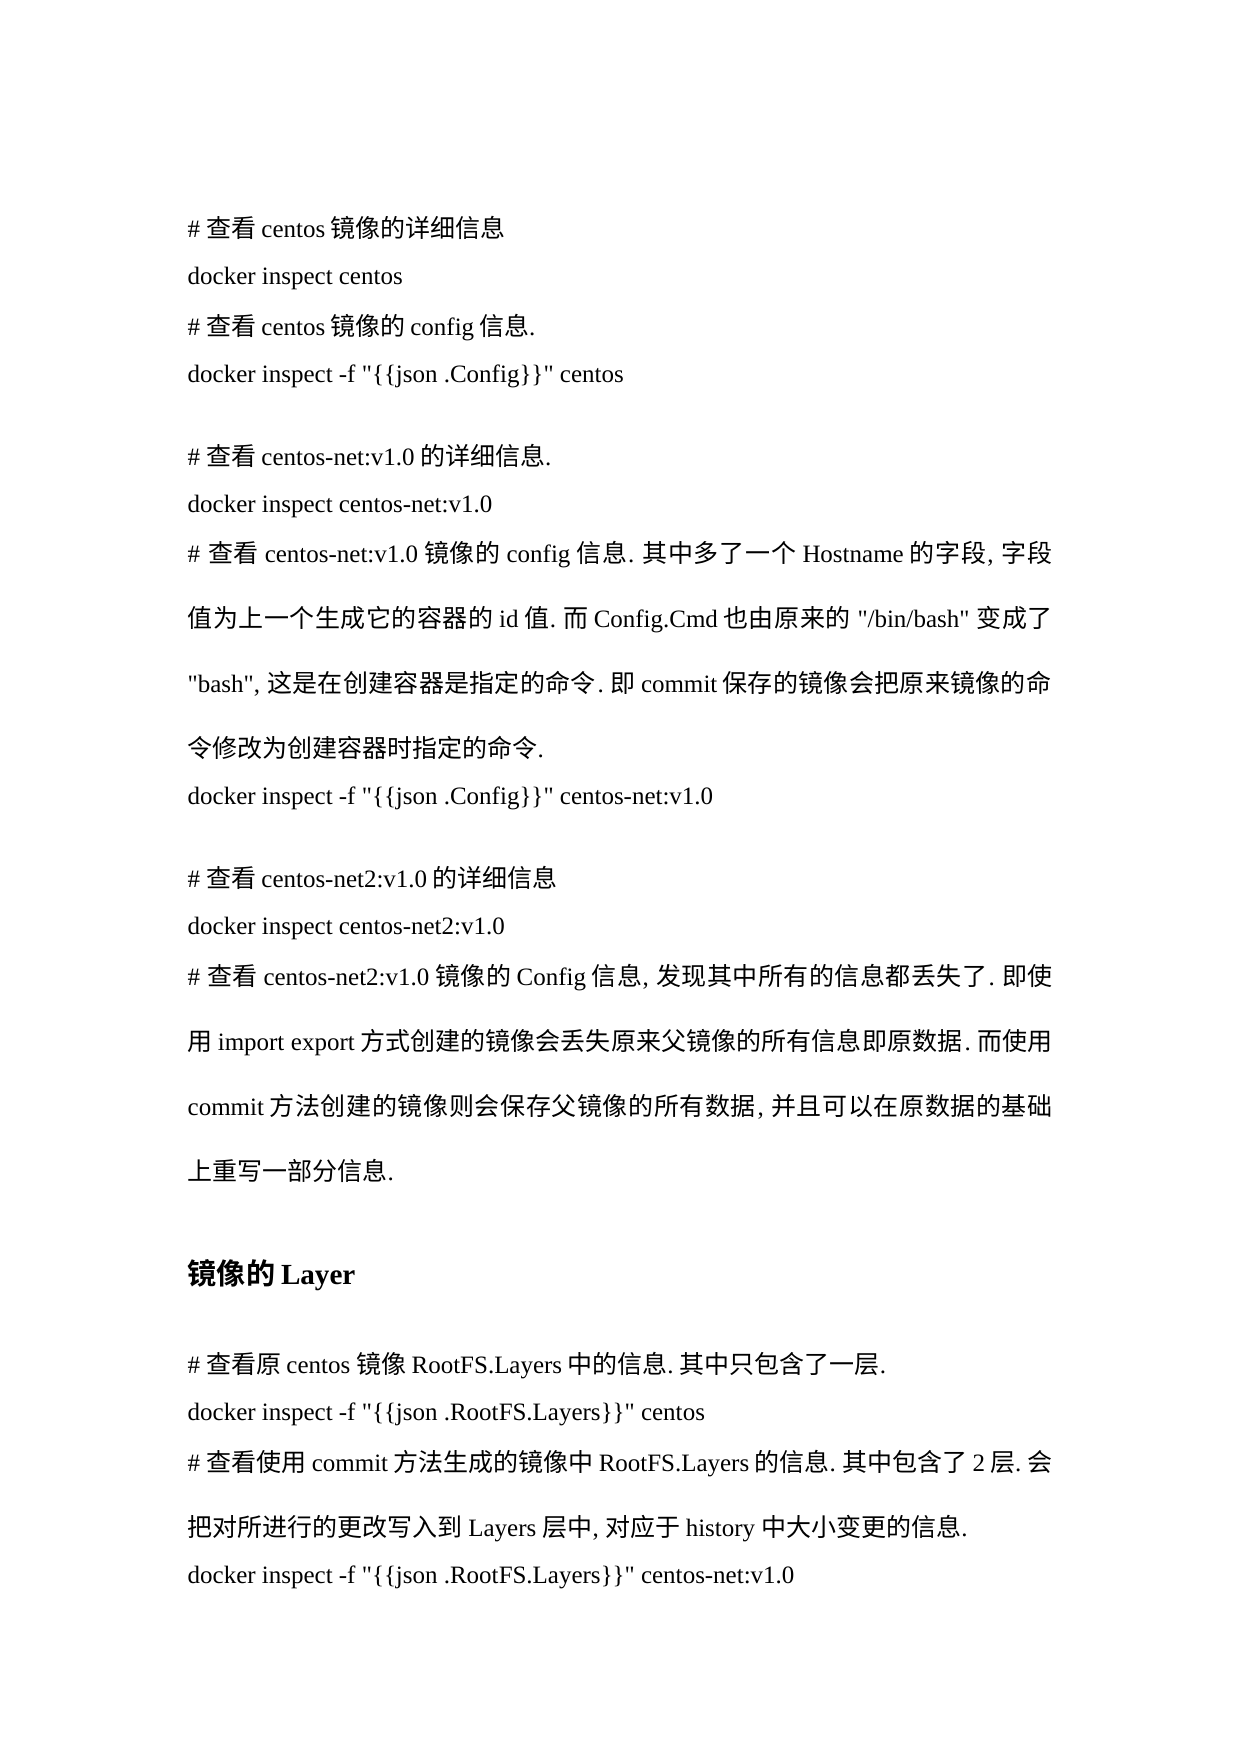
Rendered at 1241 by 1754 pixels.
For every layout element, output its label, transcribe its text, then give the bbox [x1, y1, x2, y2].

text docker inspect -f "{{json .RootFS.Layers}}" centos [187, 1395, 1053, 1428]
text # 查看centos镜像的config信息. [187, 292, 1053, 357]
text docker inspect -f "{{json .Config}}" centos-net:v1.0 [187, 779, 1053, 812]
text docker inspect centos-net:v1.0 [187, 487, 1053, 519]
text docker inspect centos-net2:v1.0 [187, 909, 1053, 942]
text # 查看centos-net:v1.0的详细信息. [187, 422, 1053, 487]
text # 查看原centos 镜像RootFS.Layers中的信息. 其中只包含了一层. [187, 1330, 1053, 1395]
subtitle 镜像的Layer [187, 1251, 1053, 1293]
text # 查看centos-net2:v1.0镜像的Config信息, 发现其中所有的信息都丢失了. 即使用import export方式创建的镜像会丢失原来父镜像的所有信息即原数据. 而使用commit方法创建的镜像则会保存父镜像的所有数据, 并且可以在原数据的基础上重写一部分信息. [187, 942, 1053, 1202]
text # 查看使用commit方法生成的镜像中RootFS.Layers的信息. 其中包含了2层. 会把对所进行的更改写入到 Layers 层中, 对应于 history 中大小变更的信息. [187, 1428, 1053, 1558]
text # 查看centos-net:v1.0镜像的config信息. 其中多了一个Hostname的字段, 字段值为上一个生成它的容器的id值. 而Config.Cmd也由原来的 "/bin/bash" 变成了 "bash", 这是在创建容器是指定的命令. 即commit保存的镜像会把原来镜像的命令修改为创建容器时指定的命令. [187, 519, 1053, 779]
text docker inspect -f "{{json .Config}}" centos [187, 357, 1053, 389]
text docker inspect centos [187, 259, 1053, 292]
text # 查看centos镜像的详细信息 [187, 194, 1053, 259]
text docker inspect -f "{{json .RootFS.Layers}}" centos-net:v1.0 [187, 1558, 1053, 1590]
text # 查看centos-net2:v1.0的详细信息 [187, 844, 1053, 909]
